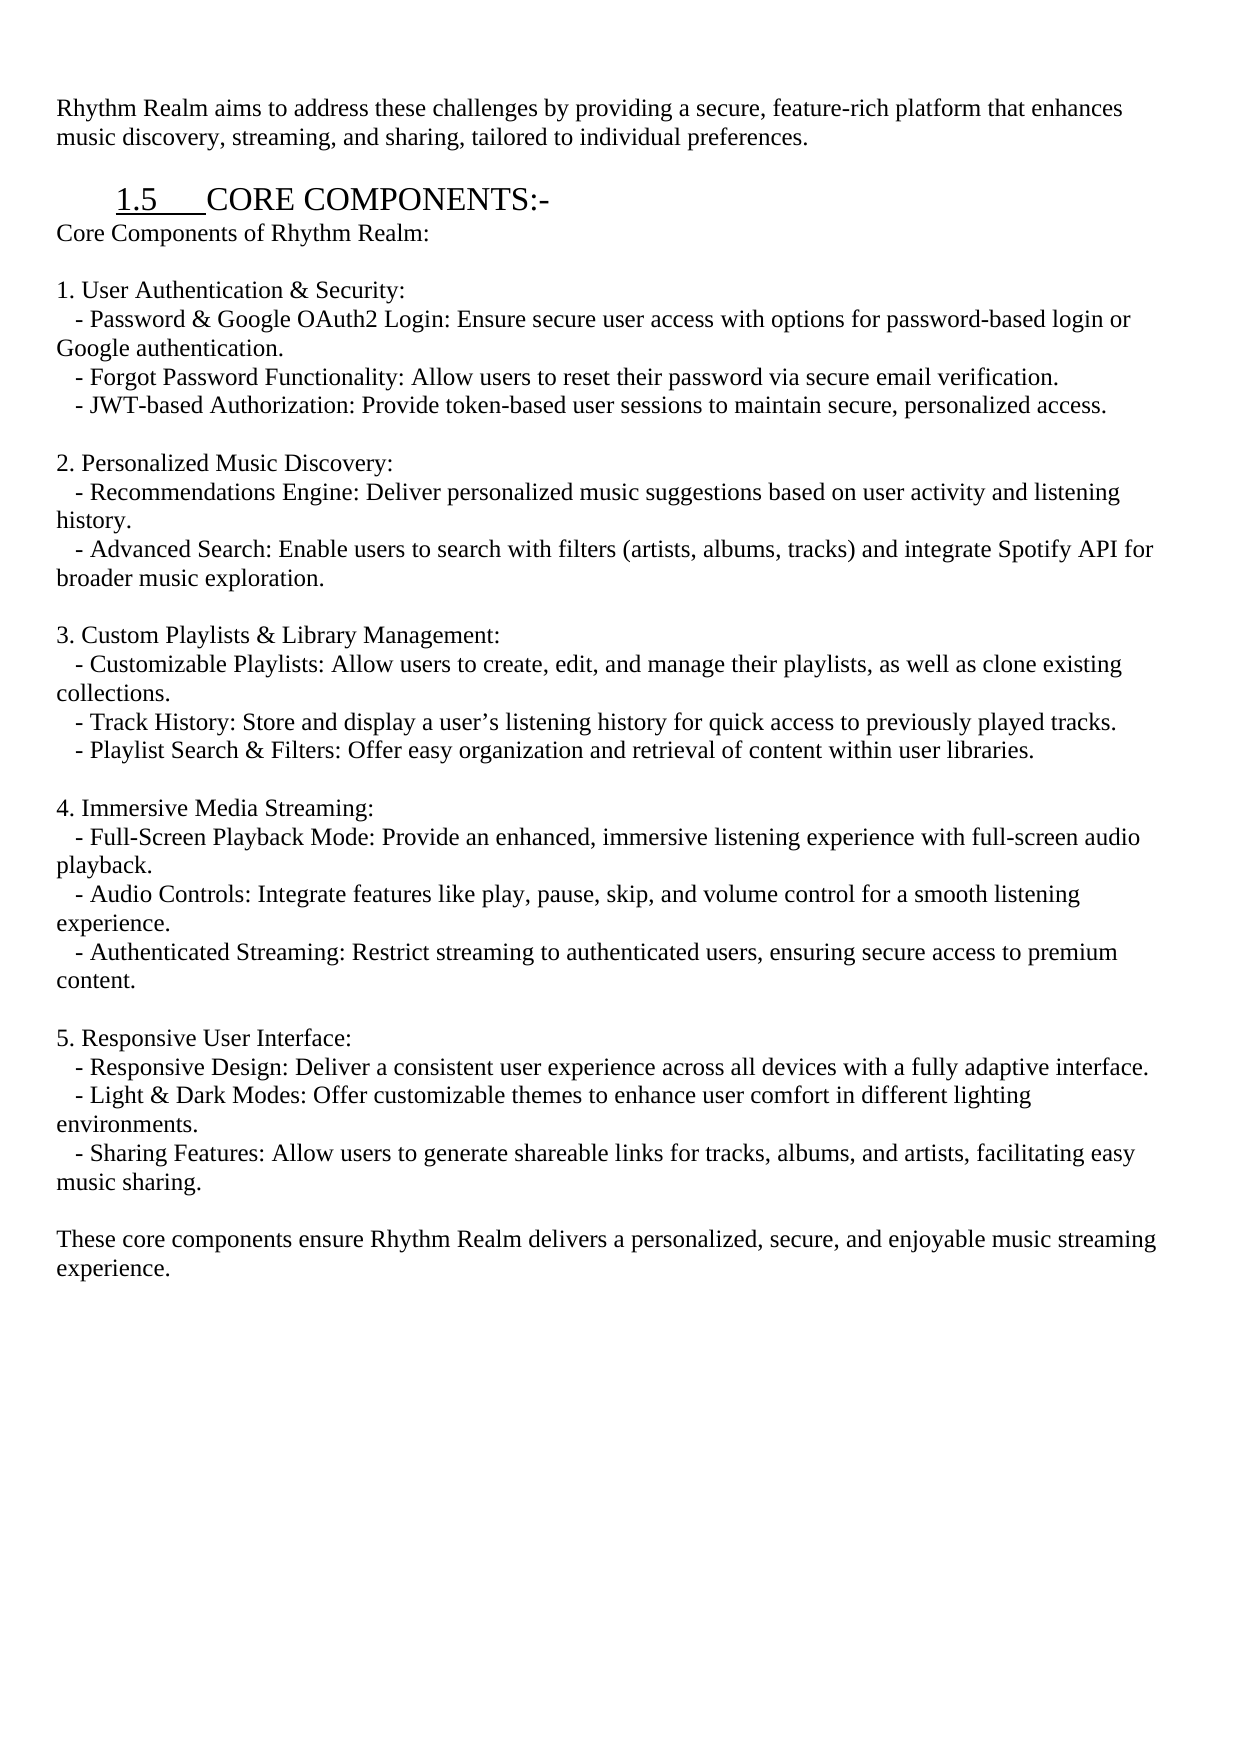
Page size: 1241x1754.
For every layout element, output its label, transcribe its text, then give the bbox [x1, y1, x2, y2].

text - Responsive Design: Deliver a consistent user experience across all devices with a fully adaptive interface. [56, 1052, 1180, 1080]
text - JWT-based Authorization: Provide token-based user sessions to maintain secure, personalized access. [56, 390, 1180, 419]
text 4. Immersive Media Streaming: [56, 793, 1180, 822]
text These core components ensure Rhythm Realm delivers a personalized, secure, and enjoyable music streaming experience. [56, 1224, 1180, 1282]
text 2. Personalized Music Discovery: [56, 448, 1180, 477]
text 3. Custom Playlists & Library Management: [56, 620, 1180, 649]
text - Sharing Features: Allow users to generate shareable links for tracks, albums, and artists, facilitating easy music sharing. [56, 1138, 1180, 1195]
text - Recommendations Engine: Deliver personalized music suggestions based on user activity and listening history. [56, 477, 1180, 534]
text Core Components of Rhythm Realm: [56, 218, 1180, 247]
text - Audio Controls: Integrate features like play, pause, skip, and volume control for a smooth listening experience. [56, 879, 1180, 937]
list CORE COMPONENTS:- [115, 179, 1180, 218]
text - Authenticated Streaming: Restrict streaming to authenticated users, ensuring secure access to premium content. [56, 937, 1180, 994]
text Rhythm Realm aims to address these challenges by providing a secure, feature-rich platform that enhances music discovery, streaming, and sharing, tailored to individual preferences. [56, 93, 1180, 151]
text 1. User Authentication & Security: [56, 275, 1180, 304]
text - Advanced Search: Enable users to search with filters (artists, albums, tracks) and integrate Spotify API for broader music exploration. [56, 534, 1180, 592]
text - Playlist Search & Filters: Offer easy organization and retrieval of content within user libraries. [56, 735, 1180, 764]
text - Customizable Playlists: Allow users to create, edit, and manage their playlists, as well as clone existing collections. [56, 649, 1180, 707]
text - Full-Screen Playback Mode: Provide an enhanced, immersive listening experience with full-screen audio playback. [56, 822, 1180, 879]
text - Forgot Password Functionality: Allow users to reset their password via secure email verification. [56, 362, 1180, 390]
text - Light & Dark Modes: Offer customizable themes to enhance user comfort in different lighting environments. [56, 1080, 1180, 1138]
text - Password & Google OAuth2 Login: Ensure secure user access with options for password-based login or Google authentication. [56, 304, 1180, 362]
text - Track History: Store and display a user’s listening history for quick access to previously played tracks. [56, 707, 1180, 735]
text 5. Responsive User Interface: [56, 1023, 1180, 1052]
